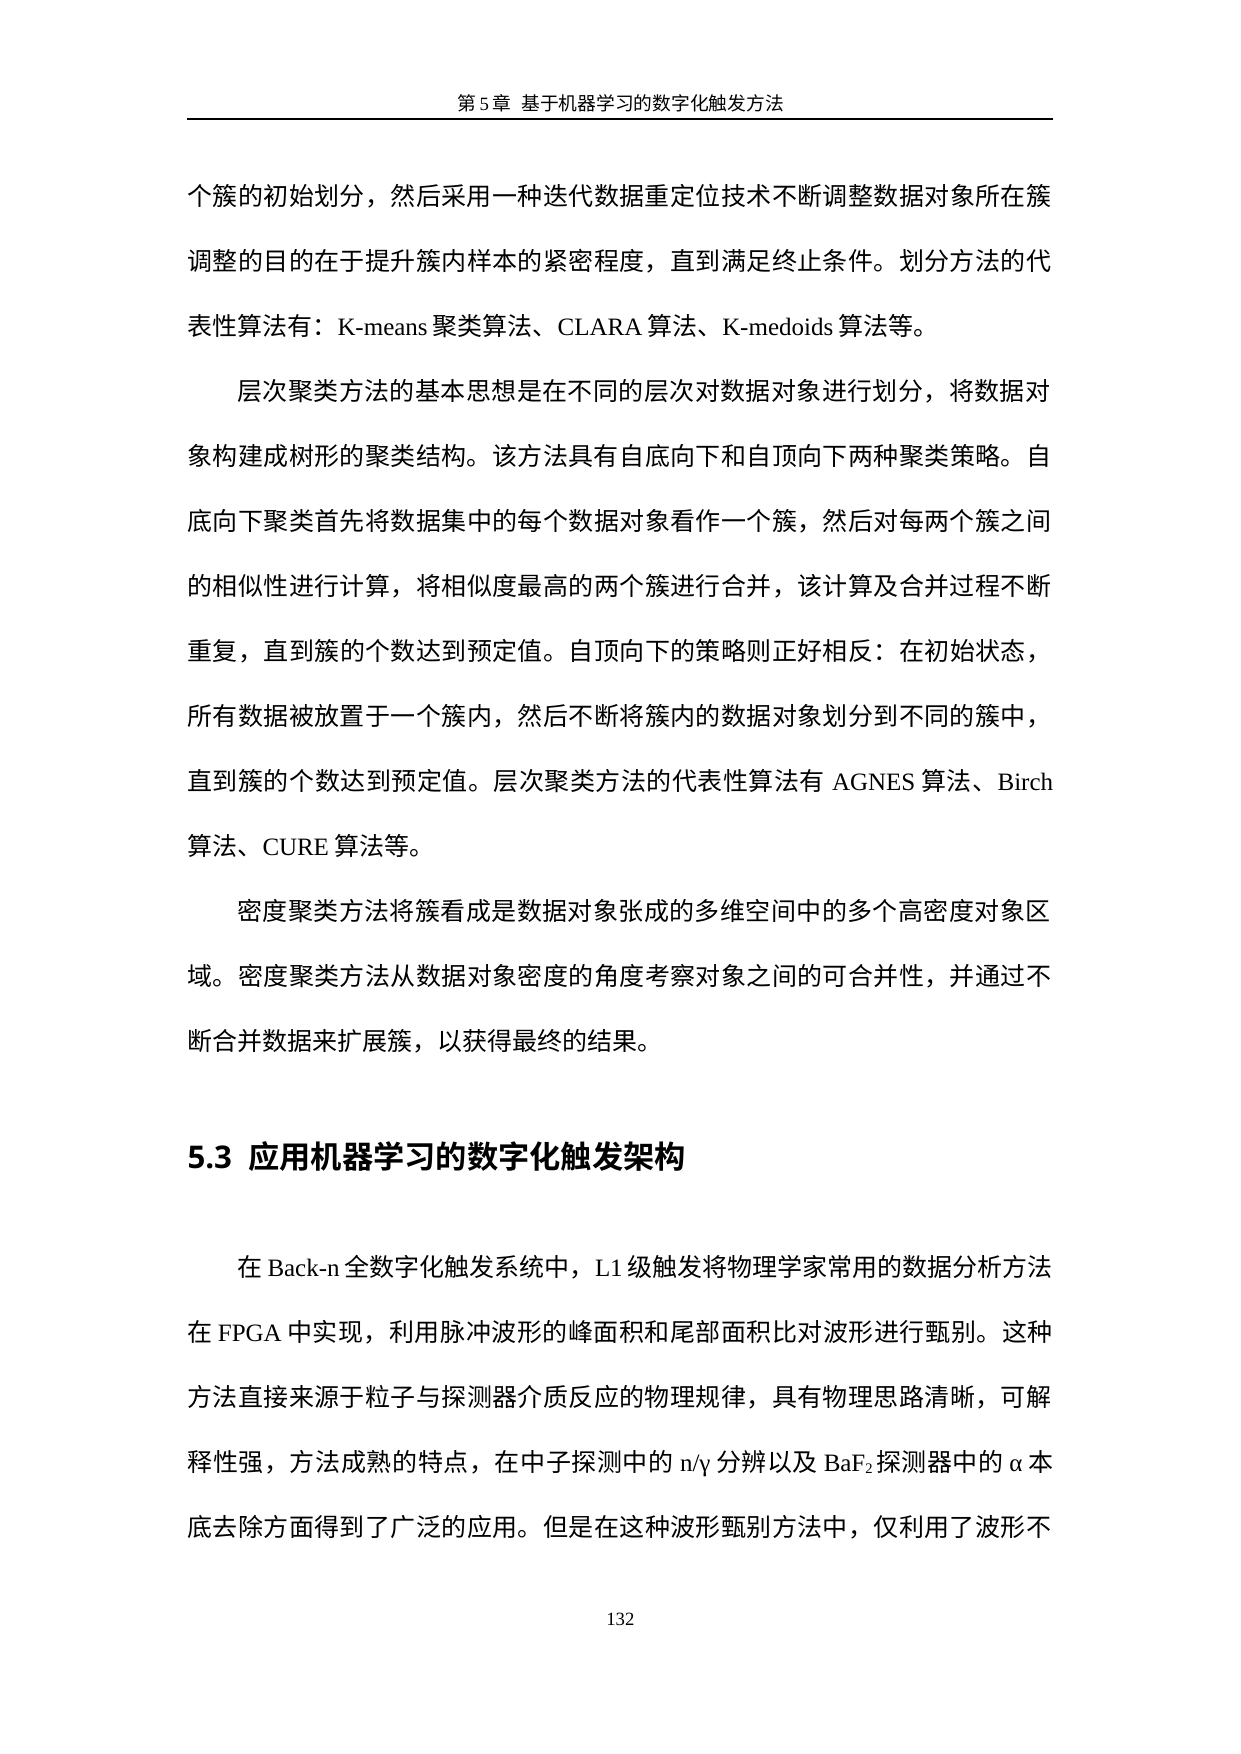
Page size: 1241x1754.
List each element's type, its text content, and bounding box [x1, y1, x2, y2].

subtitle 5.3 应用机器学习的数字化触发架构 [187, 1122, 1053, 1187]
text 密度聚类方法将簇看成是数据对象张成的多维空间中的多个高密度对象区域。密度聚类方法从数据对象密度的角度考察对象之间的可合并性，并通过不断合并数据来扩展簇，以获得最终的结果。 [187, 877, 1053, 1072]
text 层次聚类方法的基本思想是在不同的层次对数据对象进行划分，将数据对象构建成树形的聚类结构。该方法具有自底向下和自顶向下两种聚类策略。自底向下聚类首先将数据集中的每个数据对象看作一个簇，然后对每两个簇之间的相似性进行计算，将相似度最高的两个簇进行合并，该计算及合并过程不断重复，直到簇的个数达到预定值。自顶向下的策略则正好相反：在初始状态，所有数据被放置于一个簇内，然后不断将簇内的数据对象划分到不同的簇中，直到簇的个数达到预定值。层次聚类方法的代表性算法有AGNES算法、Birch算法、CURE算法等。 [187, 357, 1053, 877]
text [187, 162, 1053, 357]
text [187, 1233, 1053, 1558]
